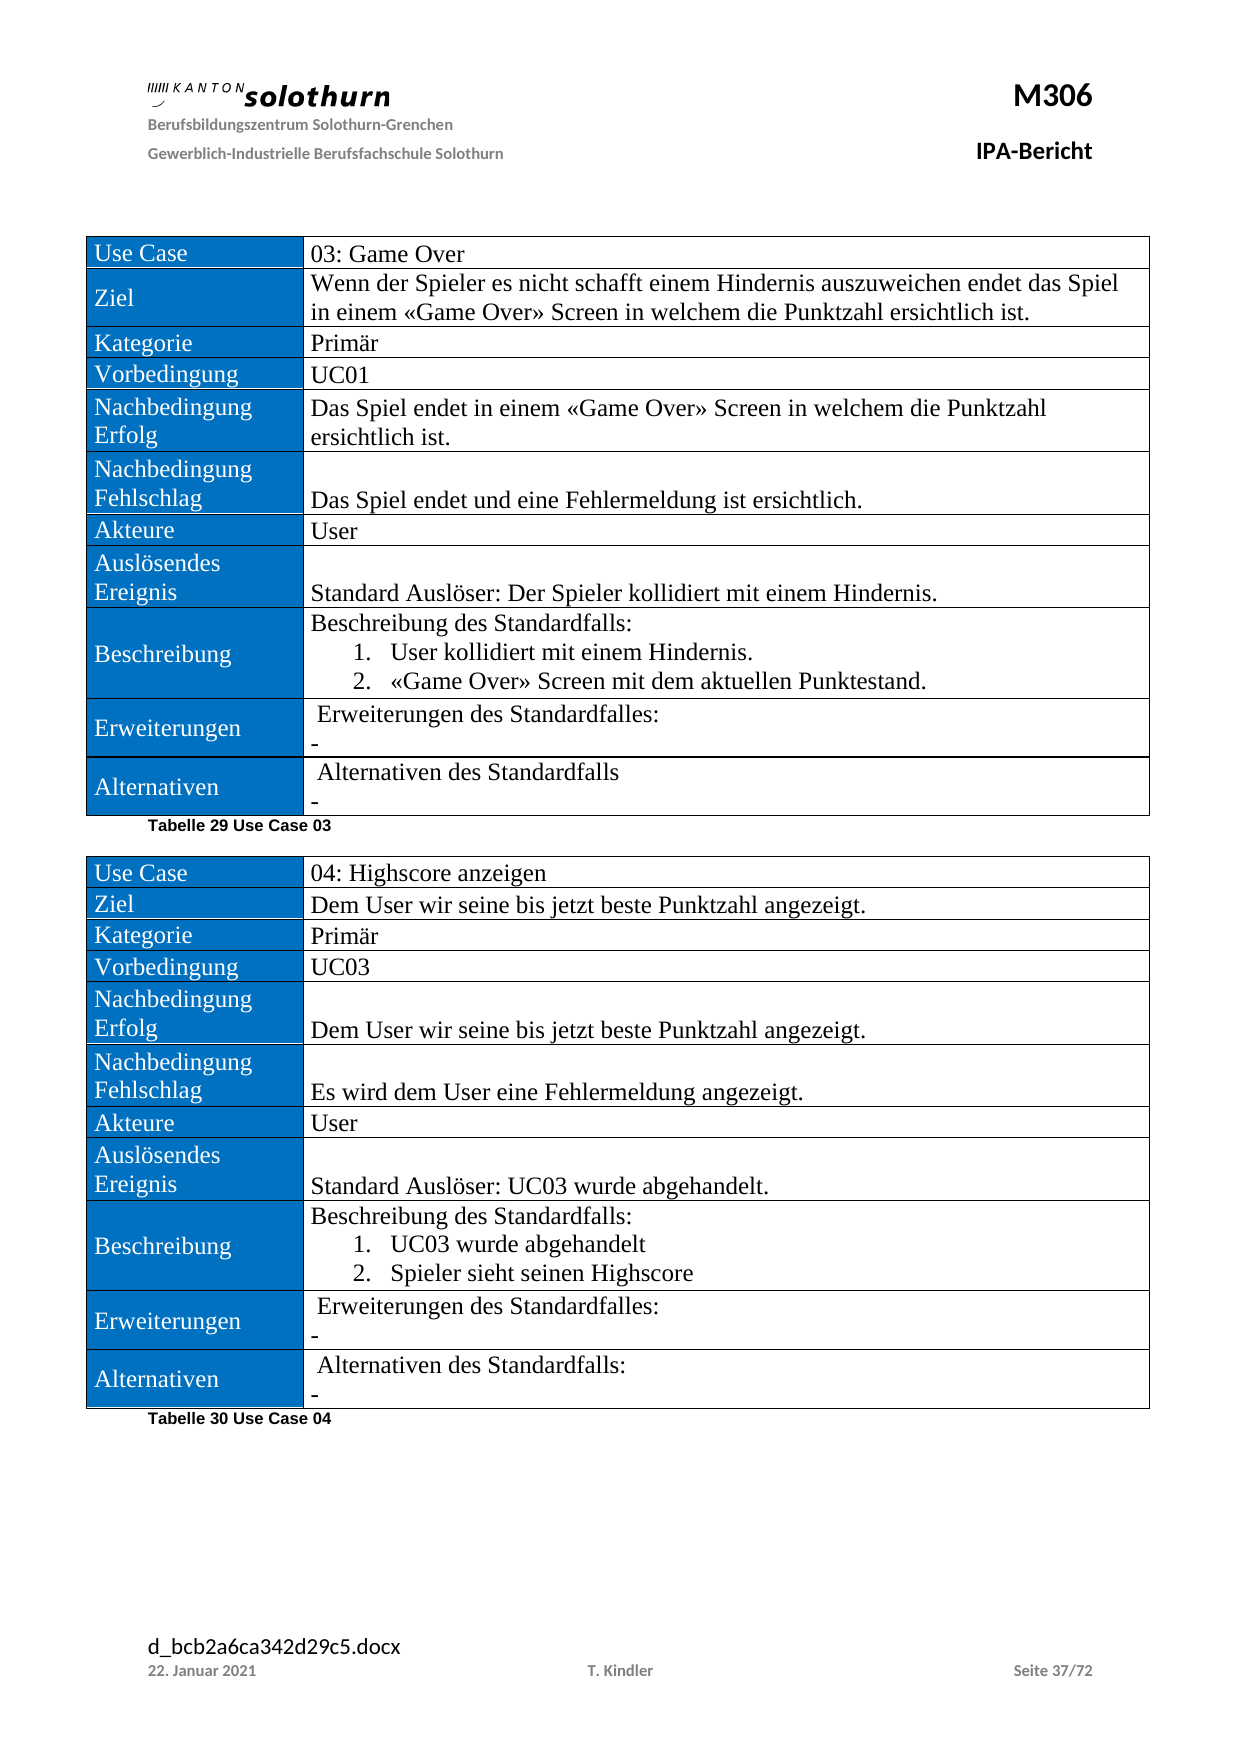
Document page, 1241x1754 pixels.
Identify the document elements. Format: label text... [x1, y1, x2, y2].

table_cell Akteure [87, 515, 303, 545]
picture [147, 83, 390, 107]
table_cell Primär [304, 327, 1149, 357]
table_cell User [304, 515, 1149, 545]
table_cell Auslösendes Ereignis [87, 1138, 303, 1200]
table_cell Nachbedingung Erfolg [87, 390, 303, 451]
table_cell Ziel [87, 269, 303, 326]
table_cell Das Spiel endet und eine Fehlermeldung ist ersichtlich. [304, 452, 1149, 513]
table_header 03: Game Over [304, 237, 1149, 267]
table_cell Vorbedingung [87, 358, 303, 388]
table_cell Das Spiel endet in einem «Game Over» Screen in welchem die Punktzahl ersichtlich ist. [304, 390, 1149, 451]
table_cell Kategorie [87, 920, 303, 950]
table_cell Erweiterungen [87, 1291, 303, 1349]
table_header 04: Highscore anzeigen [304, 857, 1149, 887]
table_cell Beschreibung [87, 608, 303, 698]
table_cell User [304, 1107, 1149, 1137]
table_cell Es wird dem User eine Fehlermeldung angezeigt. [304, 1045, 1149, 1106]
table_cell Erweiterungen [87, 699, 303, 756]
table_cell Ziel [87, 888, 303, 918]
table_cell Alternativen [87, 758, 303, 815]
table_cell Auslösendes Ereignis [87, 546, 303, 607]
table_header Use Case [87, 237, 303, 267]
table_cell Primär [304, 920, 1149, 950]
table_cell UC03 [304, 951, 1149, 981]
text Tabelle 29 Use Case 03 [148, 816, 1092, 835]
table_cell Erweiterungen des Standardfalles: - [304, 1291, 1149, 1349]
table_cell Nachbedingung Fehlschlag [87, 1045, 303, 1106]
table_cell Alternativen [87, 1350, 303, 1407]
table_cell Standard Auslöser: Der Spieler kollidiert mit einem Hindernis. [304, 546, 1149, 607]
table_cell Erweiterungen des Standardfalles: - [304, 699, 1149, 756]
table_cell Beschreibung des Standardfalls: UC03 wurde abgehandelt Spieler sieht seinen Highscore [304, 1201, 1149, 1290]
table_cell Standard Auslöser: UC03 wurde abgehandelt. [304, 1138, 1149, 1200]
text Tabelle 30 Use Case 04 [148, 1409, 1092, 1428]
table_cell Wenn der Spieler es nicht schafft einem Hindernis auszuweichen endet das Spiel in einem «Game Over» Screen in welchem die Punktzahl ersichtlich ist. [304, 269, 1149, 326]
table_cell Dem User wir seine bis jetzt beste Punktzahl angezeigt. [304, 982, 1149, 1043]
table_cell Akteure [87, 1107, 303, 1137]
table_cell Beschreibung [87, 1201, 303, 1290]
table_cell Alternativen des Standardfalls: - [304, 1350, 1149, 1407]
table_cell Kategorie [87, 327, 303, 357]
table_cell Beschreibung des Standardfalls: User kollidiert mit einem Hindernis. «Game Over» Screen mit dem aktuellen Punktestand. [304, 608, 1149, 698]
table_cell Alternativen des Standardfalls - [304, 758, 1149, 815]
table_cell Nachbedingung Fehlschlag [87, 452, 303, 513]
table_cell UC01 [304, 358, 1149, 388]
table_cell Dem User wir seine bis jetzt beste Punktzahl angezeigt. [304, 888, 1149, 918]
table_cell Vorbedingung [87, 951, 303, 981]
table_cell Nachbedingung Erfolg [87, 982, 303, 1043]
table_header Use Case [87, 857, 303, 887]
